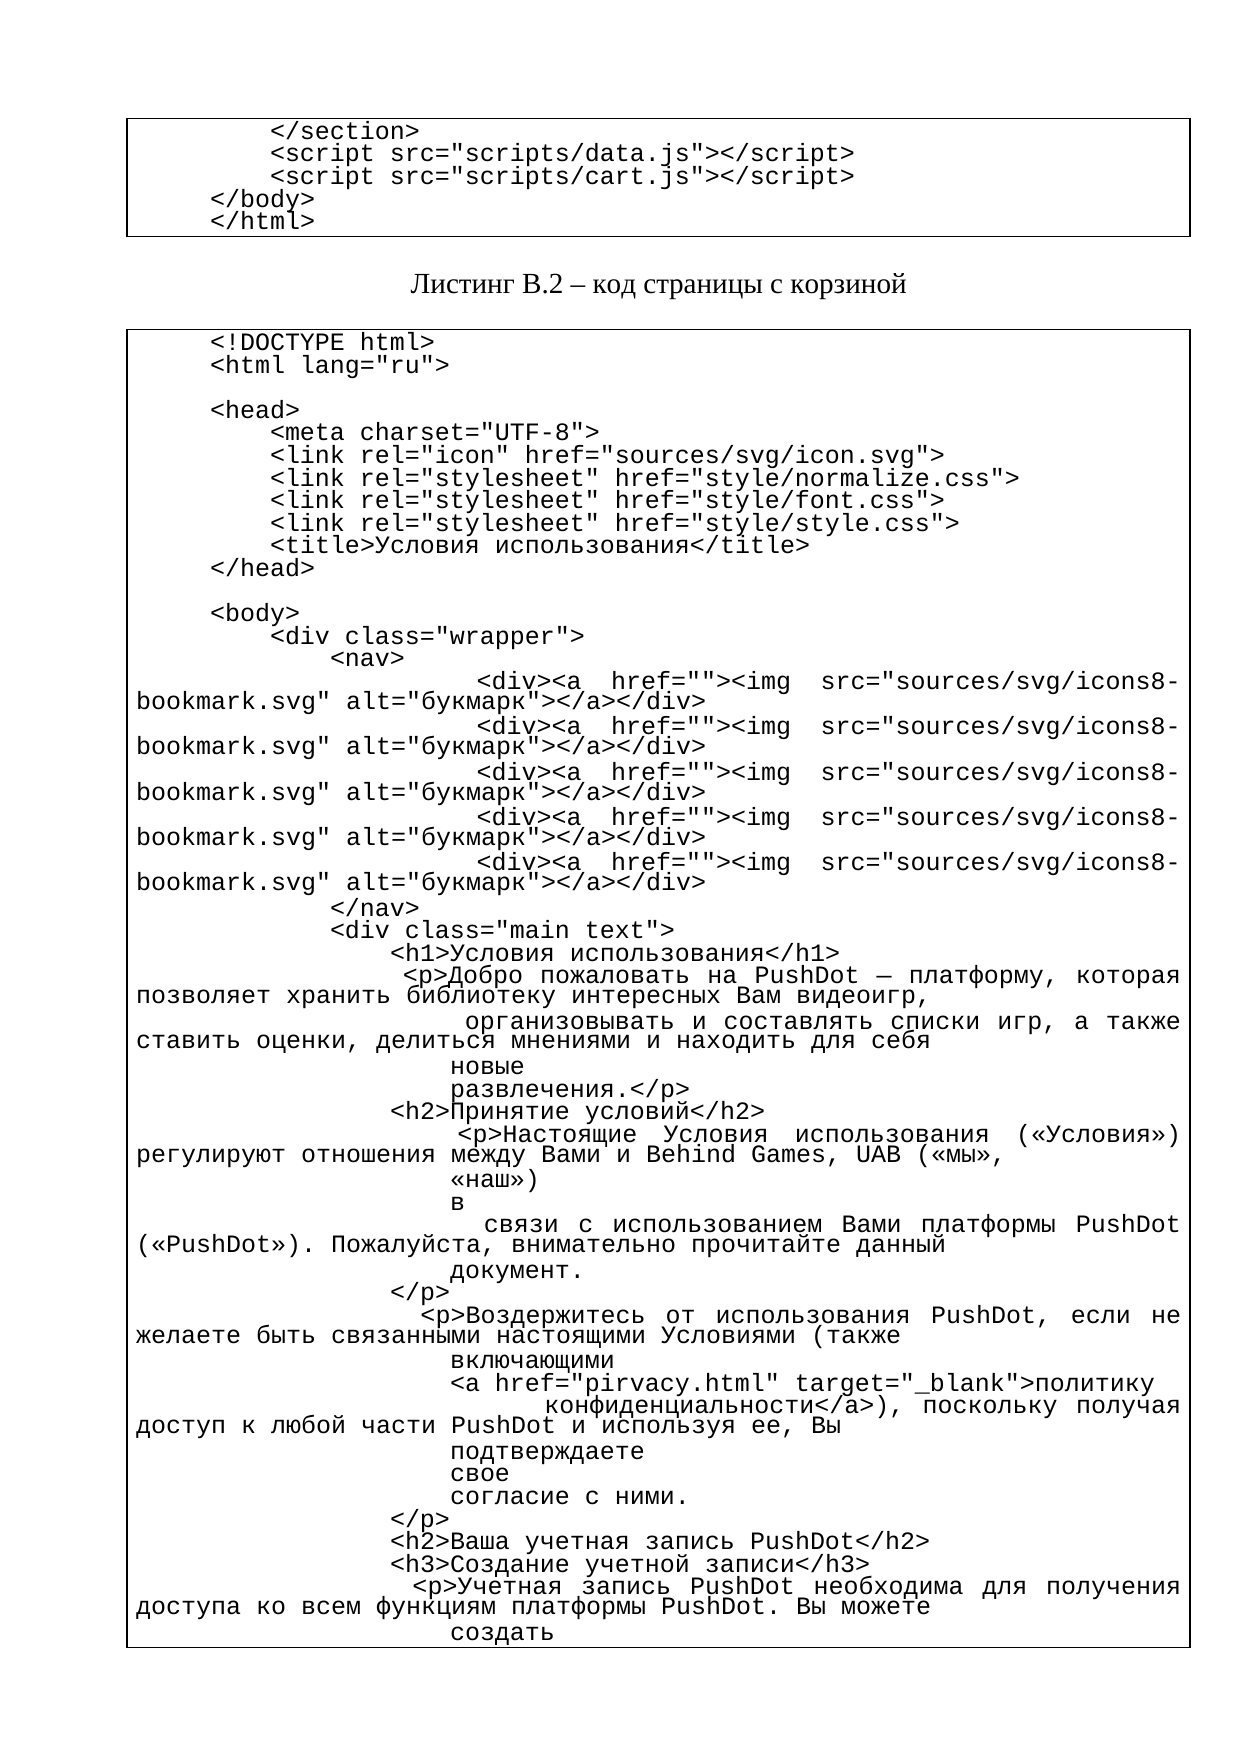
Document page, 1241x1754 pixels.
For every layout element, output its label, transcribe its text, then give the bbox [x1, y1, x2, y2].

text <h1>Условия использования</h1> [136, 943, 1181, 966]
text <div><a href=""><img src="sources/svg/icons8-bookmark.svg" alt="букмарк"></a></div> [136, 807, 1181, 853]
text </html> [128, 208, 1189, 236]
text <a href="pirvacy.html" target="_blank">политику [136, 1373, 1181, 1396]
text <!DOCTYPE html> [128, 330, 1189, 355]
text <p>Добро пожаловать на PushDot — платформу, которая позволяет хранить библиотеку интересных Вам видеоигр, [136, 966, 1181, 1011]
text </section> [128, 119, 1189, 144]
text <div><a href=""><img src="sources/svg/icons8-bookmark.svg" alt="букмарк"></a></div> [136, 853, 1181, 898]
text документ. [136, 1260, 1181, 1283]
text </p> [136, 1283, 1181, 1305]
text <div><a href=""><img src="sources/svg/icons8-bookmark.svg" alt="букмарк"></a></div> [136, 671, 1181, 717]
text согласие с ними. [136, 1486, 1181, 1509]
text <script src="scripts/cart.js"></script> [136, 166, 1181, 189]
text </head> [136, 558, 1181, 581]
text <div><a href=""><img src="sources/svg/icons8-bookmark.svg" alt="букмарк"></a></div> [136, 717, 1181, 762]
text организовывать и составлять списки игр, а также ставить оценки, делиться мнениями и находить для себя [136, 1011, 1181, 1056]
text «наш») [531, 1169, 1181, 1192]
text <link rel="stylesheet" href="style/style.css"> [136, 513, 1181, 536]
text <div class="main text"> [136, 921, 1181, 943]
text <title>Условия использования</title> [136, 536, 1181, 558]
text <meta charset="UTF-8"> [136, 423, 1181, 445]
text <head> [136, 400, 1181, 423]
text свое [136, 1464, 1181, 1486]
text <link rel="stylesheet" href="style/font.css"> [136, 491, 1181, 513]
text <div><a href=""><img src="sources/svg/icons8-bookmark.svg" alt="букмарк"></a></div> [136, 762, 1181, 807]
text <html lang="ru"> [136, 355, 1181, 378]
text <h2>Ваша учетная запись PushDot</h2> [136, 1532, 1181, 1554]
text <link rel="stylesheet" href="style/normalize.css"> [136, 468, 1181, 491]
text <link rel="icon" href="sources/svg/icon.svg"> [136, 445, 1181, 468]
text <h3>Создание учетной записи</h3> [136, 1554, 1181, 1577]
text Листинг В.2 – код страницы с корзиной [136, 267, 1181, 300]
text «наш») [136, 1169, 533, 1192]
text <p>Воздержитесь от использования PushDot, если не желаете быть связанными настоящими Условиями (также [136, 1305, 1181, 1351]
text подтверждаете [136, 1441, 1181, 1464]
text создать [128, 1619, 1189, 1647]
text </nav> [136, 898, 1181, 921]
text <nav> [136, 649, 1181, 671]
text <body> [136, 604, 1181, 626]
text <p>Учетная запись PushDot необходима для получения доступа ко всем функциям платформы PushDot. Вы можете [136, 1577, 1181, 1619]
text </p> [136, 1509, 1181, 1532]
text развлечения.</p> [136, 1079, 1181, 1102]
text в [136, 1192, 1181, 1215]
text включающими [136, 1351, 1181, 1373]
text <script src="scripts/data.js"></script> [136, 144, 1181, 166]
text <p>Настоящие Условия использования («Условия») регулируют отношения между Вами и Behind Games, UAB («мы», [136, 1124, 1181, 1169]
text <h2>Принятие условий</h2> [136, 1102, 1181, 1124]
text конфиденциальности</a>), поскольку получая доступ к любой части PushDot и используя ее, Вы [136, 1396, 1181, 1441]
text связи с использованием Вами платформы PushDot («PushDot»). Пожалуйста, внимательно прочитайте данный [136, 1215, 1181, 1260]
text новые [136, 1056, 1181, 1079]
text </body> [136, 189, 1181, 208]
text <div class="wrapper"> [136, 626, 1181, 649]
